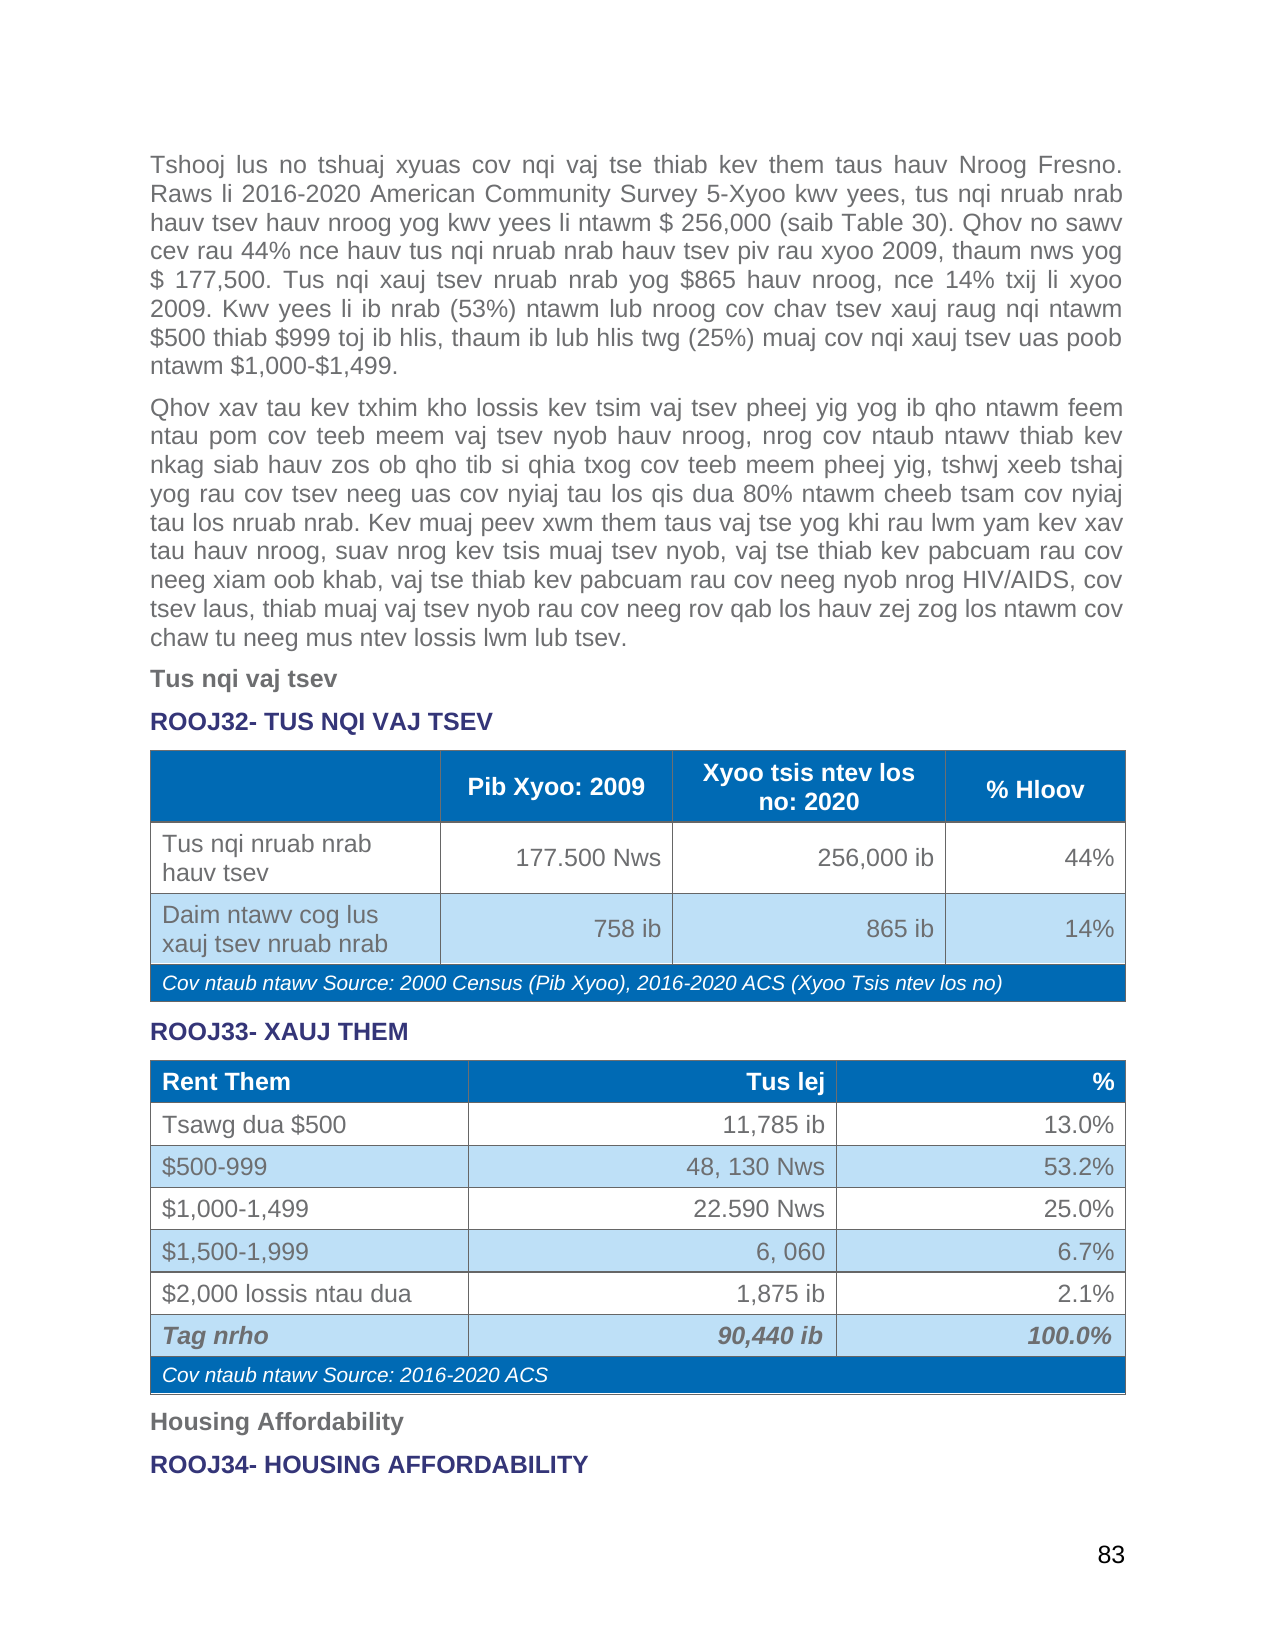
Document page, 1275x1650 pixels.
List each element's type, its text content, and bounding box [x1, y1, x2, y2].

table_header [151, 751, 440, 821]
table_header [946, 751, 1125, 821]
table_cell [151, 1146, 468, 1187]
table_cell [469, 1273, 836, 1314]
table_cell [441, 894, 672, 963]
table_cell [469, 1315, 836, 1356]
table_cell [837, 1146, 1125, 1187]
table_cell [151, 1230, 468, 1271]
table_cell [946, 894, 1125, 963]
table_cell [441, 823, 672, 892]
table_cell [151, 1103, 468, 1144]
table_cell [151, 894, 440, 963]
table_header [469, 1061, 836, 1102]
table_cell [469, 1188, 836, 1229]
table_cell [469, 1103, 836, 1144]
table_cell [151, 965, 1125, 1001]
title Rooj34- Housing Affordability [150, 1450, 1125, 1479]
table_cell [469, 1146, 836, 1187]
text Qhov xav tau kev txhim kho lossis kev tsim vaj tsev pheej yig yog ib qho ntawm feem ntau pom cov teeb meem vaj tsev nyob hauv nroog, nrog cov ntaub ntawv thiab kev nkag siab hauv zos ob qho tib si qhia txog cov teeb meem pheej yig, tshwj xeeb tshaj yog rau cov tsev neeg uas cov nyiaj tau los qis dua 80% ntawm cheeb tsam cov nyiaj tau los nruab nrab. Kev muaj peev xwm them taus vaj tse yog khi rau lwm yam kev xav tau hauv nroog, suav nrog kev tsis muaj tsev nyob, vaj tse thiab kev pabcuam rau cov neeg xiam oob khab, vaj tse thiab kev pabcuam rau cov neeg nyob nrog HIV/AIDS, cov tsev laus, thiab muaj vaj tsev nyob rau cov neeg rov qab los hauv zej zog los ntawm cov chaw tu neeg mus ntev lossis lwm lub tsev. [150, 392, 1125, 651]
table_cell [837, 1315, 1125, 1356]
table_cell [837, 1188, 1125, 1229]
text Tus nqi vaj tsev [150, 664, 1125, 692]
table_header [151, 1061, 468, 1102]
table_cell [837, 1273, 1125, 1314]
title Rooj33- Xauj Them [150, 1017, 1125, 1045]
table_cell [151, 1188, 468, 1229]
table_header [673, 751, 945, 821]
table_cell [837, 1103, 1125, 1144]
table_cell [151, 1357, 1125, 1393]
text Tshooj lus no tshuaj xyuas cov nqi vaj tse thiab kev them taus hauv Nroog Fresno. Raws li 2016-2020 American Community Survey 5-Xyoo kwv yees, tus nqi nruab nrab hauv tsev hauv nroog yog kwv yees li ntawm $ 256,000 (saib Table 30). Qhov no sawv cev rau 44% nce hauv tus nqi nruab nrab hauv tsev piv rau xyoo 2009, thaum nws yog $ 177,500. Tus nqi xauj tsev nruab nrab yog $865 hauv nroog, nce 14% txij li xyoo 2009. Kwv yees li ib nrab (53%) ntawm lub nroog cov chav tsev xauj raug nqi ntawm $500 thiab $999 toj ib hlis, thaum ib lub hlis twg (25%) muaj cov nqi xauj tsev uas poob ntawm $1,000-$1,499. [150, 150, 1125, 380]
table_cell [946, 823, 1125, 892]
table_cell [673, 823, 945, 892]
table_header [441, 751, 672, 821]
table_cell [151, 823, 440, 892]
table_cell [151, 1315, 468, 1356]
title Rooj32- Tus nqi vaj tsev [150, 707, 1125, 736]
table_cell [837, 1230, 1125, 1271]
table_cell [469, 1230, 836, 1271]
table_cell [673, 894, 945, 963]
text Housing Affordability [150, 1407, 1125, 1436]
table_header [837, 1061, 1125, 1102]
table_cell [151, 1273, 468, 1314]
